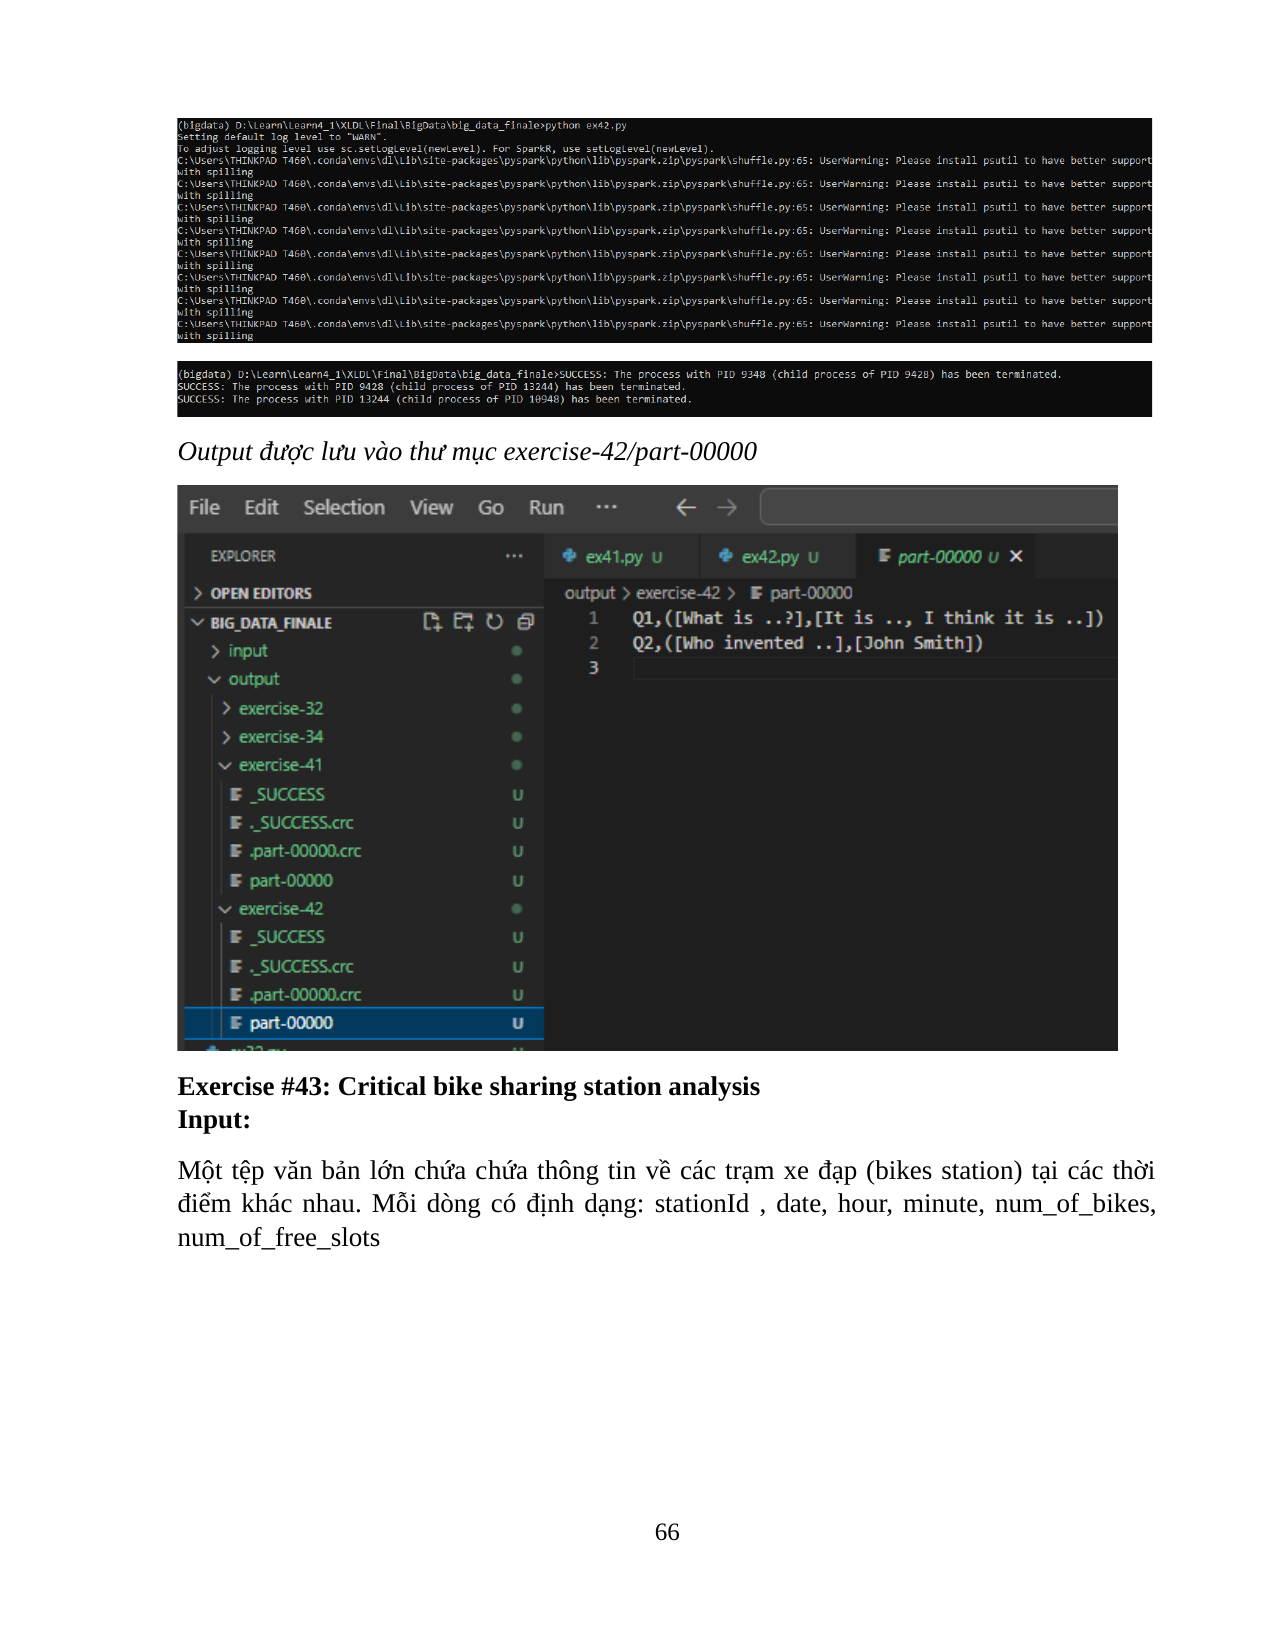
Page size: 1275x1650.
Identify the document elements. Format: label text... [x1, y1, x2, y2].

picture [177, 485, 1118, 1051]
subtitle Exercise #43: Critical bike sharing station analysis [177, 1070, 1157, 1101]
text Output được lưu vào thư mục exercise-42/part-00000 [177, 435, 1157, 466]
picture [177, 118, 1153, 343]
text Một tệp văn bản lớn chứa chứa thông tin về các trạm xe đạp (bikes station) tại các thời điểm khác nhau. Mỗi dòng có định dạng: stationId , date, hour, minute, num_of_bikes, num_of_free_slots [177, 1154, 1157, 1252]
text Input: [177, 1103, 1157, 1135]
picture [177, 361, 1153, 417]
